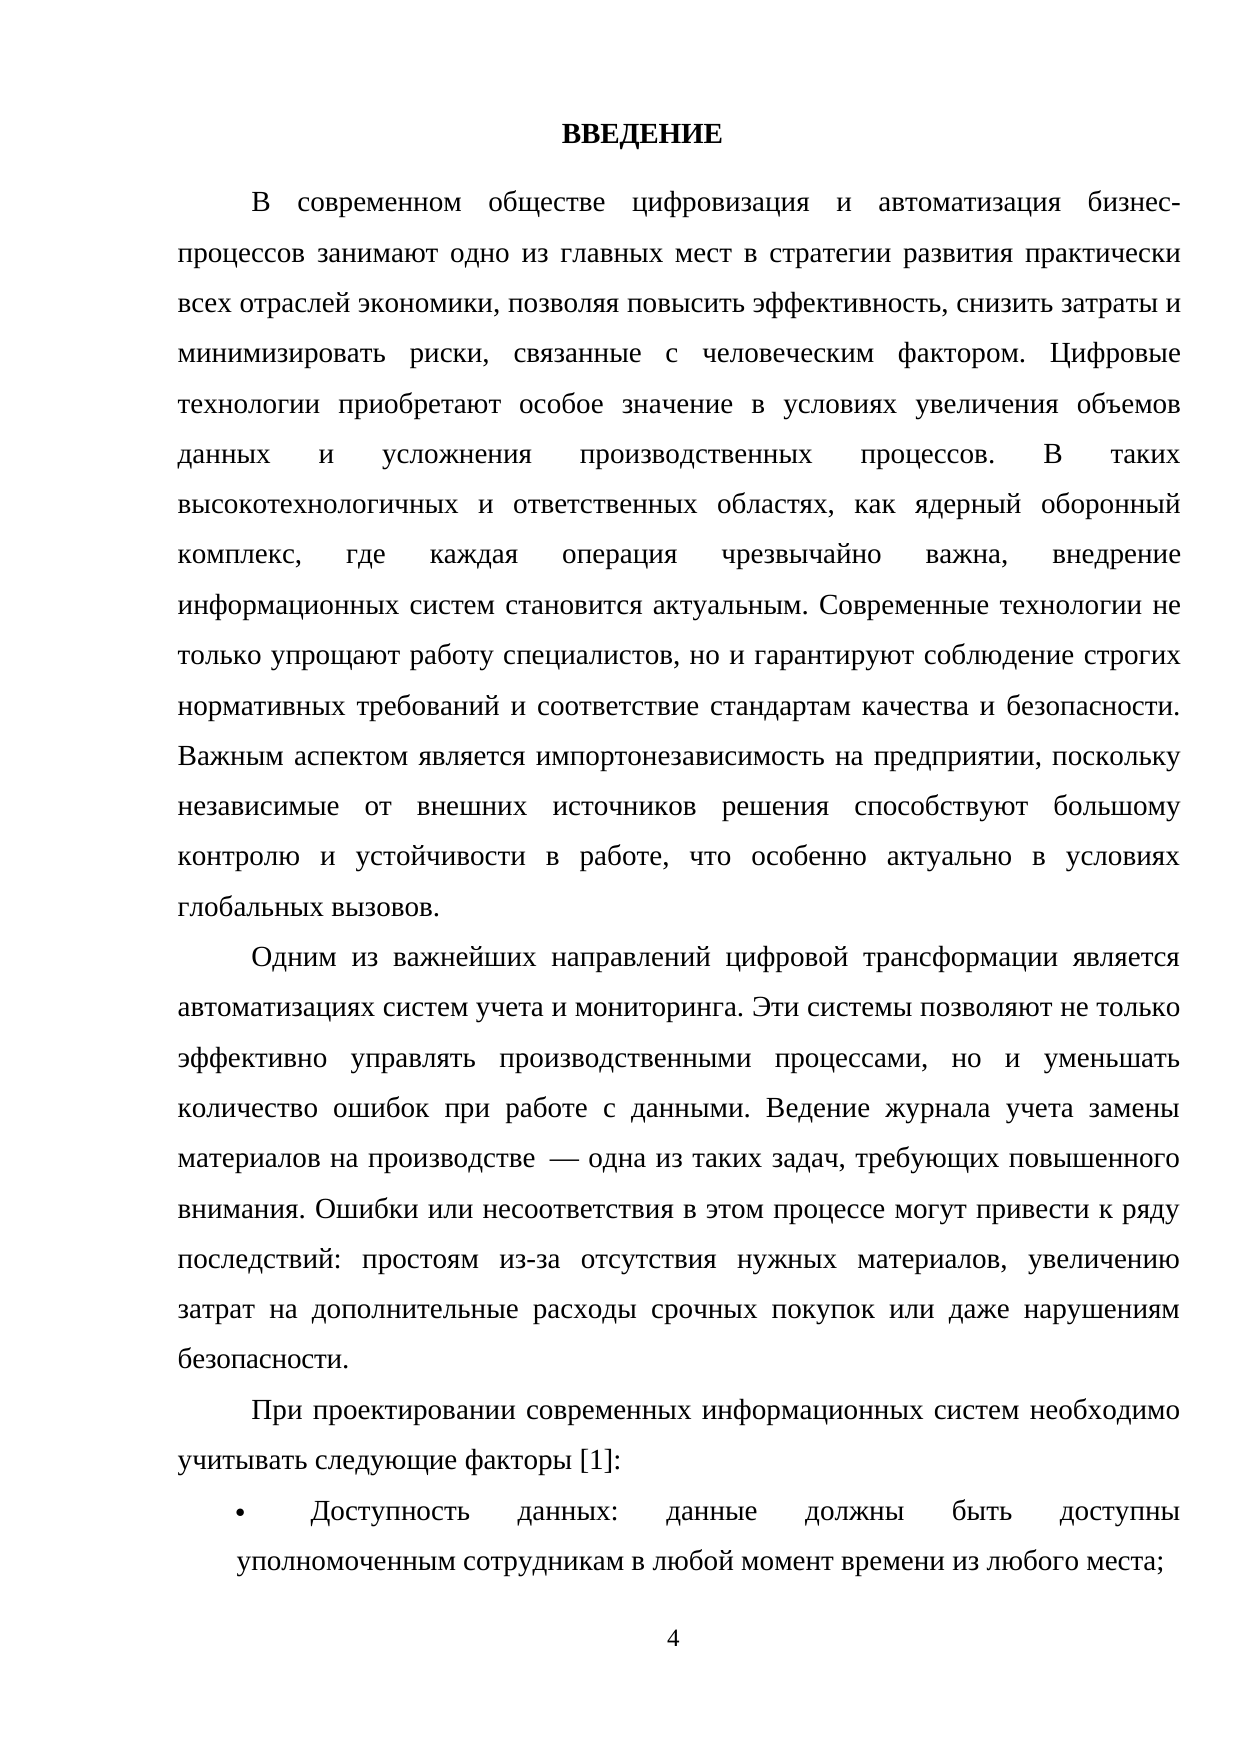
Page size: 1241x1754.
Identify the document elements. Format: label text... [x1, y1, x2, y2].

text Одним из важнейших направлений цифровой трансформации является автоматизациях систем учета и мониторинга. Эти системы позволяют не только эффективно управлять производственными процессами, но и уменьшать количество ошибок при работе с данными. Ведение журнала учета замены материалов на производстве — одна из таких задач, требующих повышенного внимания. Ошибки или несоответствия в этом процессе могут привести к ряду последствий: простоям из-за отсутствия нужных материалов, увеличению затрат на дополнительные расходы срочных покупок или даже нарушениям безопасности. [177, 939, 1181, 1375]
text При проектировании современных информационных систем необходимо учитывать следующие факторы [1]: [177, 1392, 1181, 1476]
subtitle ВВЕДЕНИЕ [58, 116, 1227, 150]
text В современном обществе цифровизация и автоматизация бизнес- процессов занимают одно из главных мест в стратегии развития практически всех отраслей экономики, позволяя повысить эффективность, снизить затраты и минимизировать риски, связанные с человеческим фактором. Цифровые технологии приобретают особое значение в условиях увеличения объемов данных и усложнения производственных процессов. В таких высокотехнологичных и ответственных областях, как ядерный оборонный комплекс, где каждая операция чрезвычайно важна, внедрение информационных систем становится актуальным. Современные технологии не только упрощают работу специалистов, но и гарантируют соблюдение строгих нормативных требований и соответствие стандартам качества и безопасности. Важным аспектом является импортонезависимость на предприятии, поскольку независимые от внешних источников решения способствуют большому контролю и устойчивости в работе, что особенно актуально в условиях глобальных вызовов. [177, 184, 1182, 922]
list Доступность данных: данные должны быть доступны уполномоченным сотрудникам в любой момент времени из любого места; [236, 1493, 1181, 1577]
